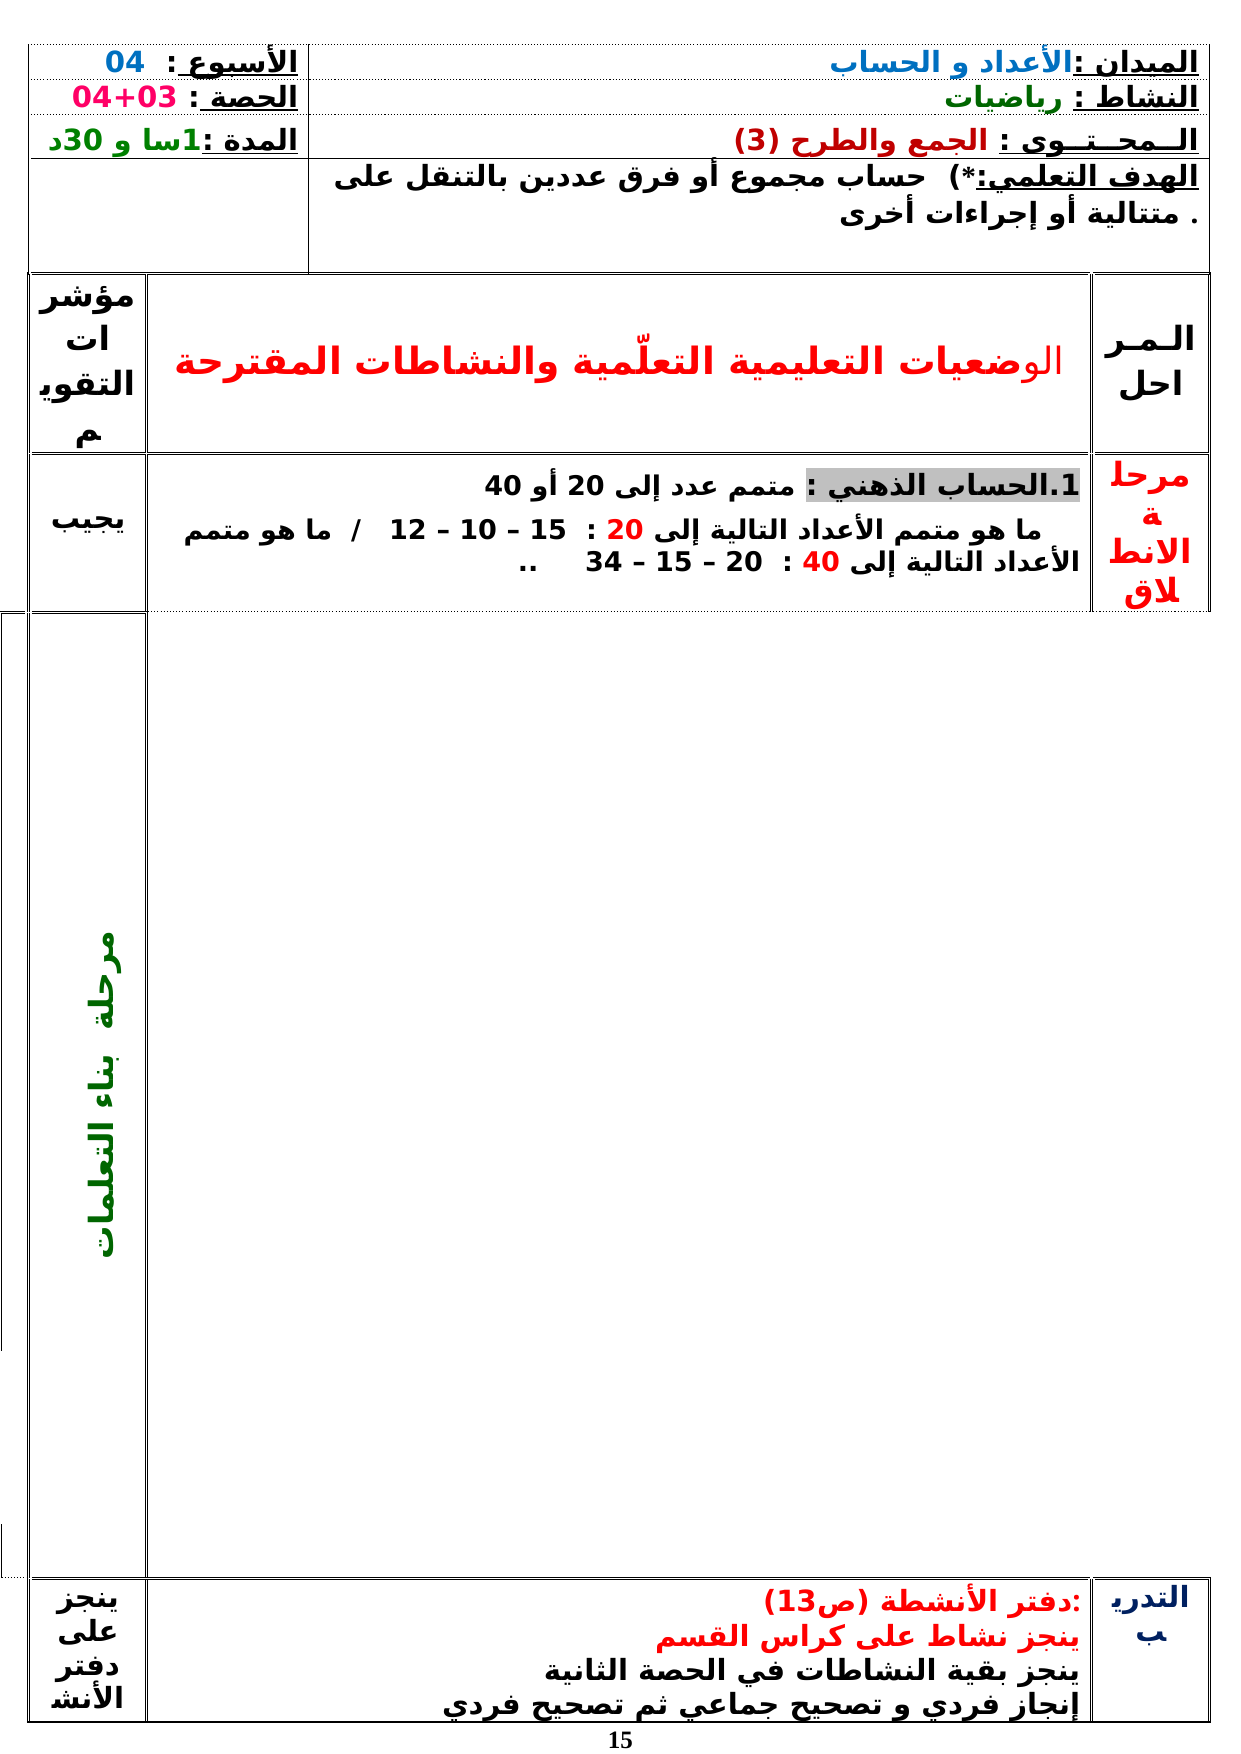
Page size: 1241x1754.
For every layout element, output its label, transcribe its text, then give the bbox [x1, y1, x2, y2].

table_cell 1.الحساب الذهني : متمم عدد إلى 20 أو 40 ما هو متمم الأعداد التالية إلى 20 : 15 – 10 – 12 / ما هو متمم الأعداد التالية إلى 40 : 20 – 15 – 34 .. [147, 452, 1092, 611]
table_cell الــمحــتــوى : الجمع والطرح (3) [309, 114, 1209, 158]
table_cell الحصة : 03+04 [29, 79, 308, 114]
table_cell النشاط : رياضيات [309, 79, 1209, 114]
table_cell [148, 1577, 1092, 1721]
table_cell مرحلة بناء التعلمات [30, 611, 145, 1577]
table_cell يجيب [28, 452, 147, 611]
table_cell الوضعيات التعليمية التعلّمية والنشاطات المقترحة [148, 272, 1092, 452]
table_cell مؤشرات التقويم [29, 272, 147, 452]
table_cell مرحلة الانطلاق [1092, 452, 1210, 611]
table_cell الأسبوع : 04 [29, 44, 308, 79]
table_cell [30, 1577, 145, 1721]
table_cell الهدف التعلمي:*) حساب مجموع أو فرق عددين بالتنقل على متتالية أو إجراءات أخرى . [309, 159, 1209, 272]
table_cell الميدان :الأعداد و الحساب [309, 44, 1209, 79]
table_cell [29, 158, 308, 272]
table_cell التدريب والاستثمار [1092, 1577, 1208, 1721]
table_cell الـمـراحل [1092, 272, 1209, 452]
table_cell المدة :1سا و 30د [29, 114, 308, 158]
